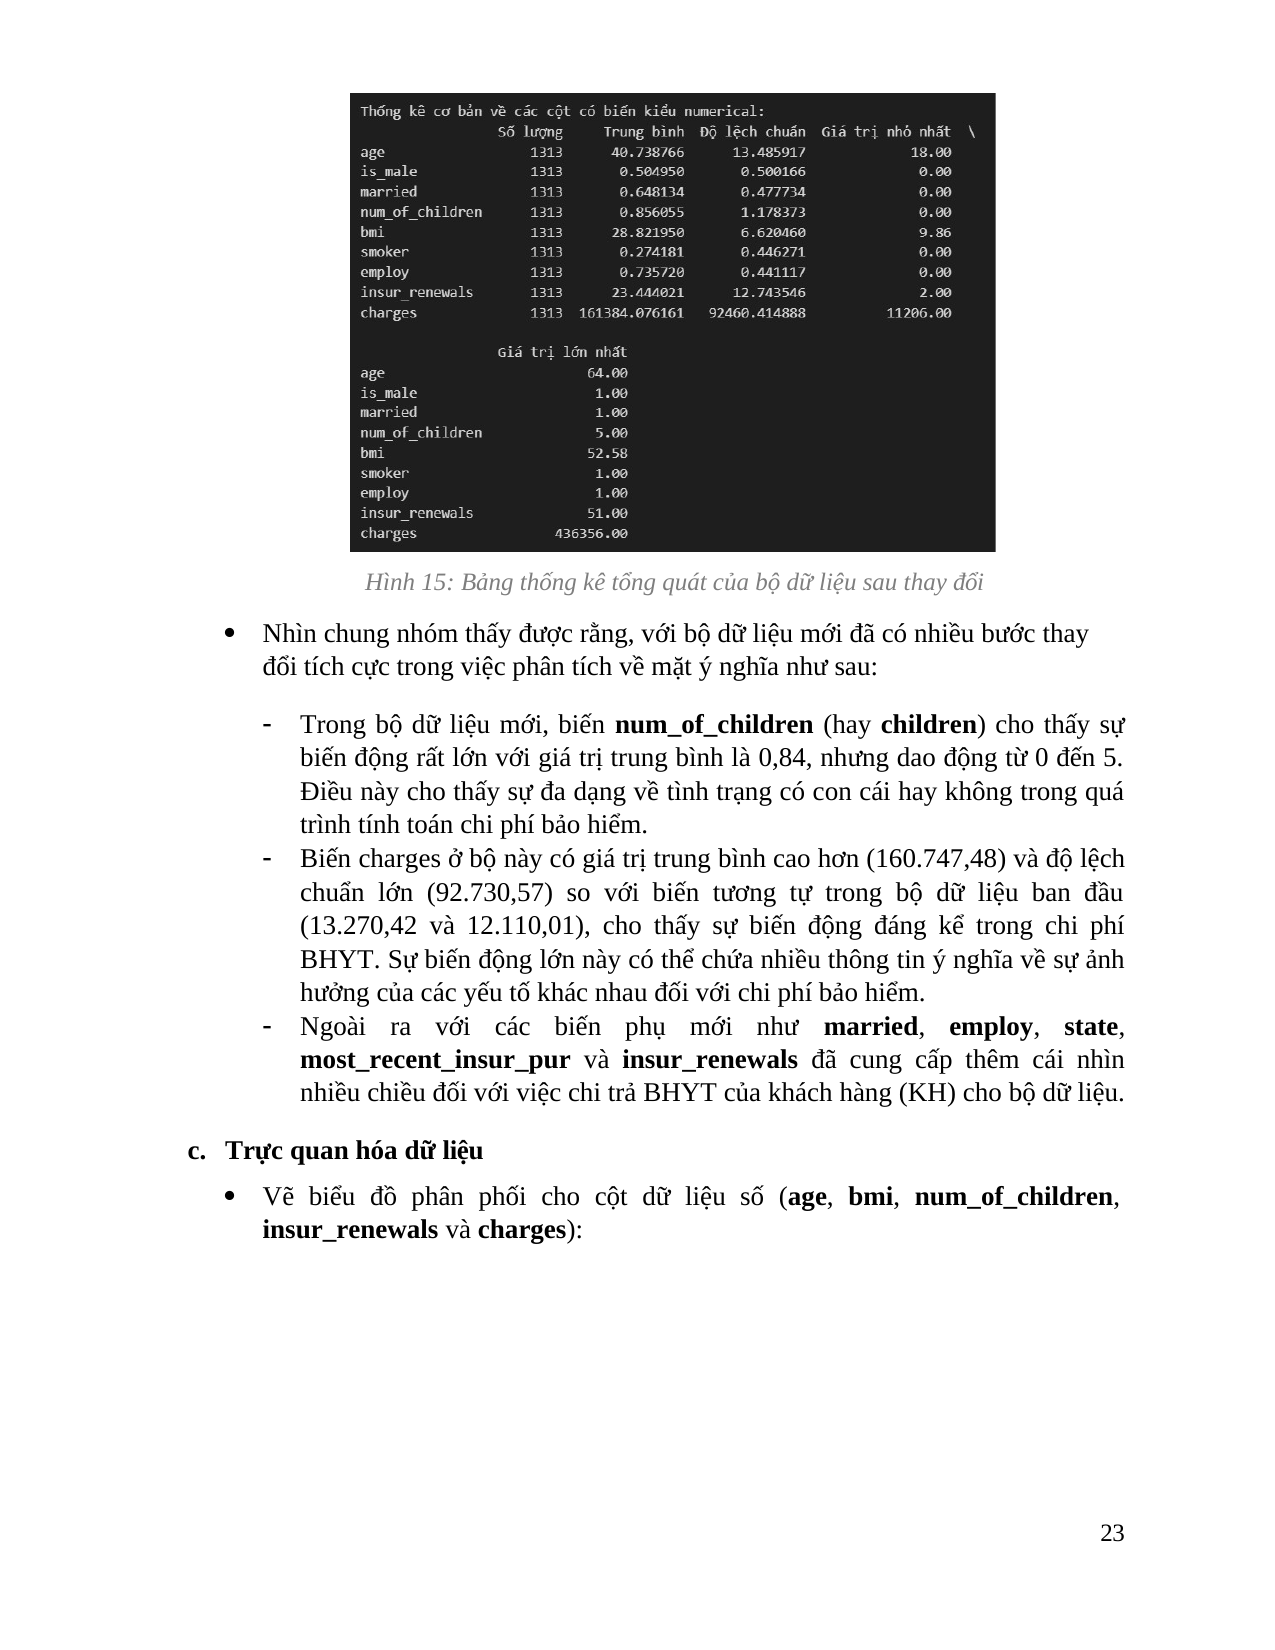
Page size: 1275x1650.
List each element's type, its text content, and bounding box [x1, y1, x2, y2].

list Nhìn chung nhóm thấy được rằng, với bộ dữ liệu mới đã có nhiều bước thay đổi tích cực trong việc phân tích về mặt ý nghĩa như sau: [225, 617, 1126, 681]
list Ngoài ra với các biến phụ mới như married, employ, state, most_recent_insur_pur và insur_renewals đã cung cấp thêm cái nhìn nhiều chiều đối với việc chi trả BHYT của khách hàng (KH) cho bộ dữ liệu. [262, 1010, 1125, 1107]
subtitle Trực quan hóa dữ liệu [187, 1134, 1237, 1165]
picture [350, 93, 996, 552]
list Biến charges ở bộ này có giá trị trung bình cao hơn (160.747,48) và độ lệch chuẩn lớn (92.730,57) so với biến tương tự trong bộ dữ liệu ban đầu (13.270,42 và 12.110,01), cho thấy sự biến động đáng kể trong chi phí BHYT. Sự biến động lớn này có thể chứa nhiều thông tin ý nghĩa về sự ảnh hưởng của các yếu tố khác nhau đối với chi phí bảo hiểm. [262, 842, 1125, 1007]
list Vẽ biểu đồ phân phối cho cột dữ liệu số (age, bmi, num_of_children, insur_renewals và charges): [225, 1180, 1125, 1244]
list Trong bộ dữ liệu mới, biến num_of_children (hay children) cho thấy sự biến động rất lớn với giá trị trung bình là 0,84, nhưng dao động từ 0 đến 5. Điều này cho thấy sự đa dạng về tình trạng có con cái hay không trong quá trình tính toán chi phí bảo hiểm. [262, 708, 1125, 840]
text Hình 15: Bảng thống kê tổng quát của bộ dữ liệu sau thay đổi [365, 567, 1237, 596]
